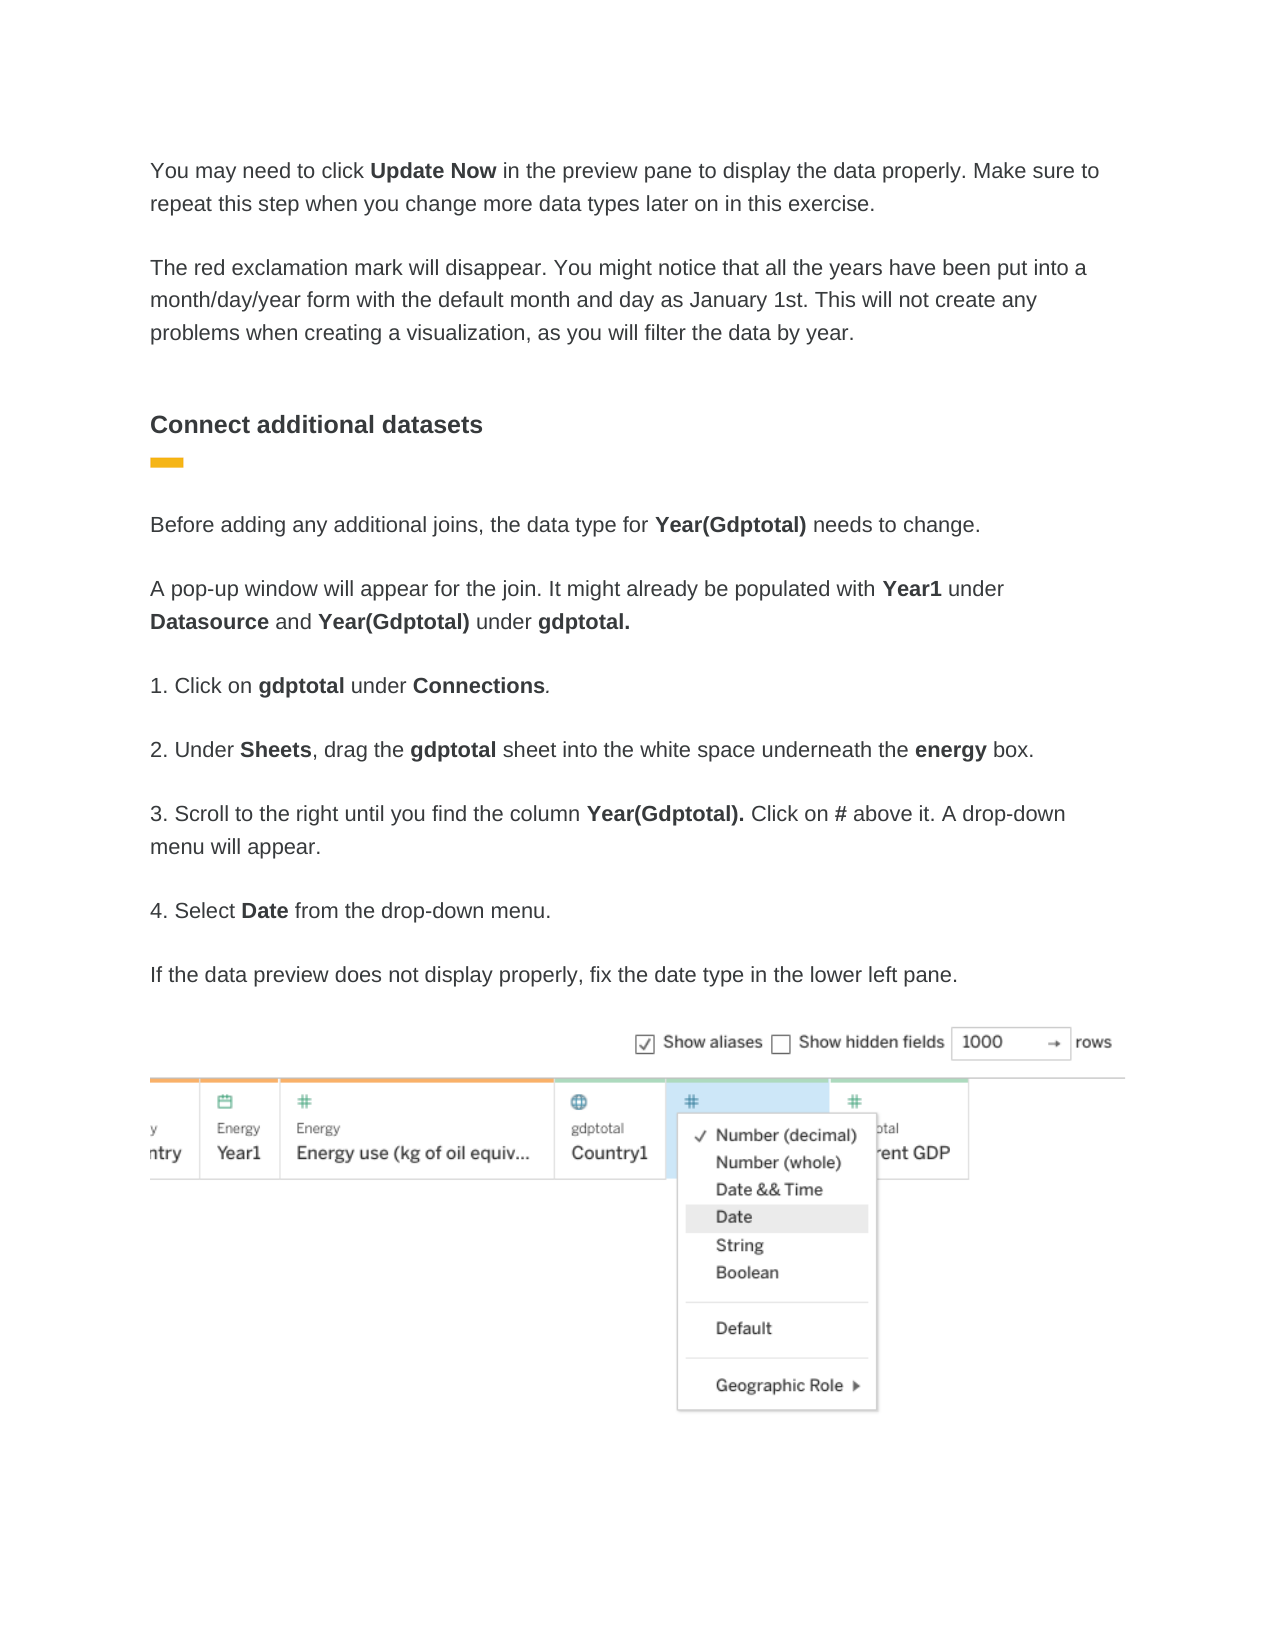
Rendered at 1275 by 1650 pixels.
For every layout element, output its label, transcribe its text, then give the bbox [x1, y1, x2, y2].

text You may need to click Update Now in the preview pane to display the data properly. Make sure to repeat this step when you change more data types later on in this exercise. [150, 150, 1125, 216]
subtitle Connect additional datasets [150, 402, 1125, 439]
text Before adding any additional joins, the data type for Year(Gdptotal) needs to change. [150, 505, 1125, 537]
picture [150, 457, 1125, 468]
text The red exclamation mark will disappear. You might notice that all the years have been put into a month/day/year form with the default month and day as January 1st. This will not create any problems when creating a visualization, as you will filter the data by year. [150, 247, 1125, 345]
picture [150, 1018, 1125, 1460]
text 1. Click on gdptotal under Connections. [150, 666, 1125, 698]
text 3. Scroll to the right until you find the column Year(Gdptotal). Click on # above it. A drop-down menu will appear. [150, 794, 1125, 859]
text 4. Select Date from the drop-down menu. [150, 891, 1125, 923]
text A pop-up window will appear for the join. It might already be populated with Year1 under Datasource and Year(Gdptotal) under gdptotal. [150, 569, 1125, 634]
text 2. Under Sheets, drag the gdptotal sheet into the white space underneath the energy box. [150, 730, 1125, 762]
text If the data preview does not display properly, fix the date type in the lower left pane. [150, 955, 1125, 987]
